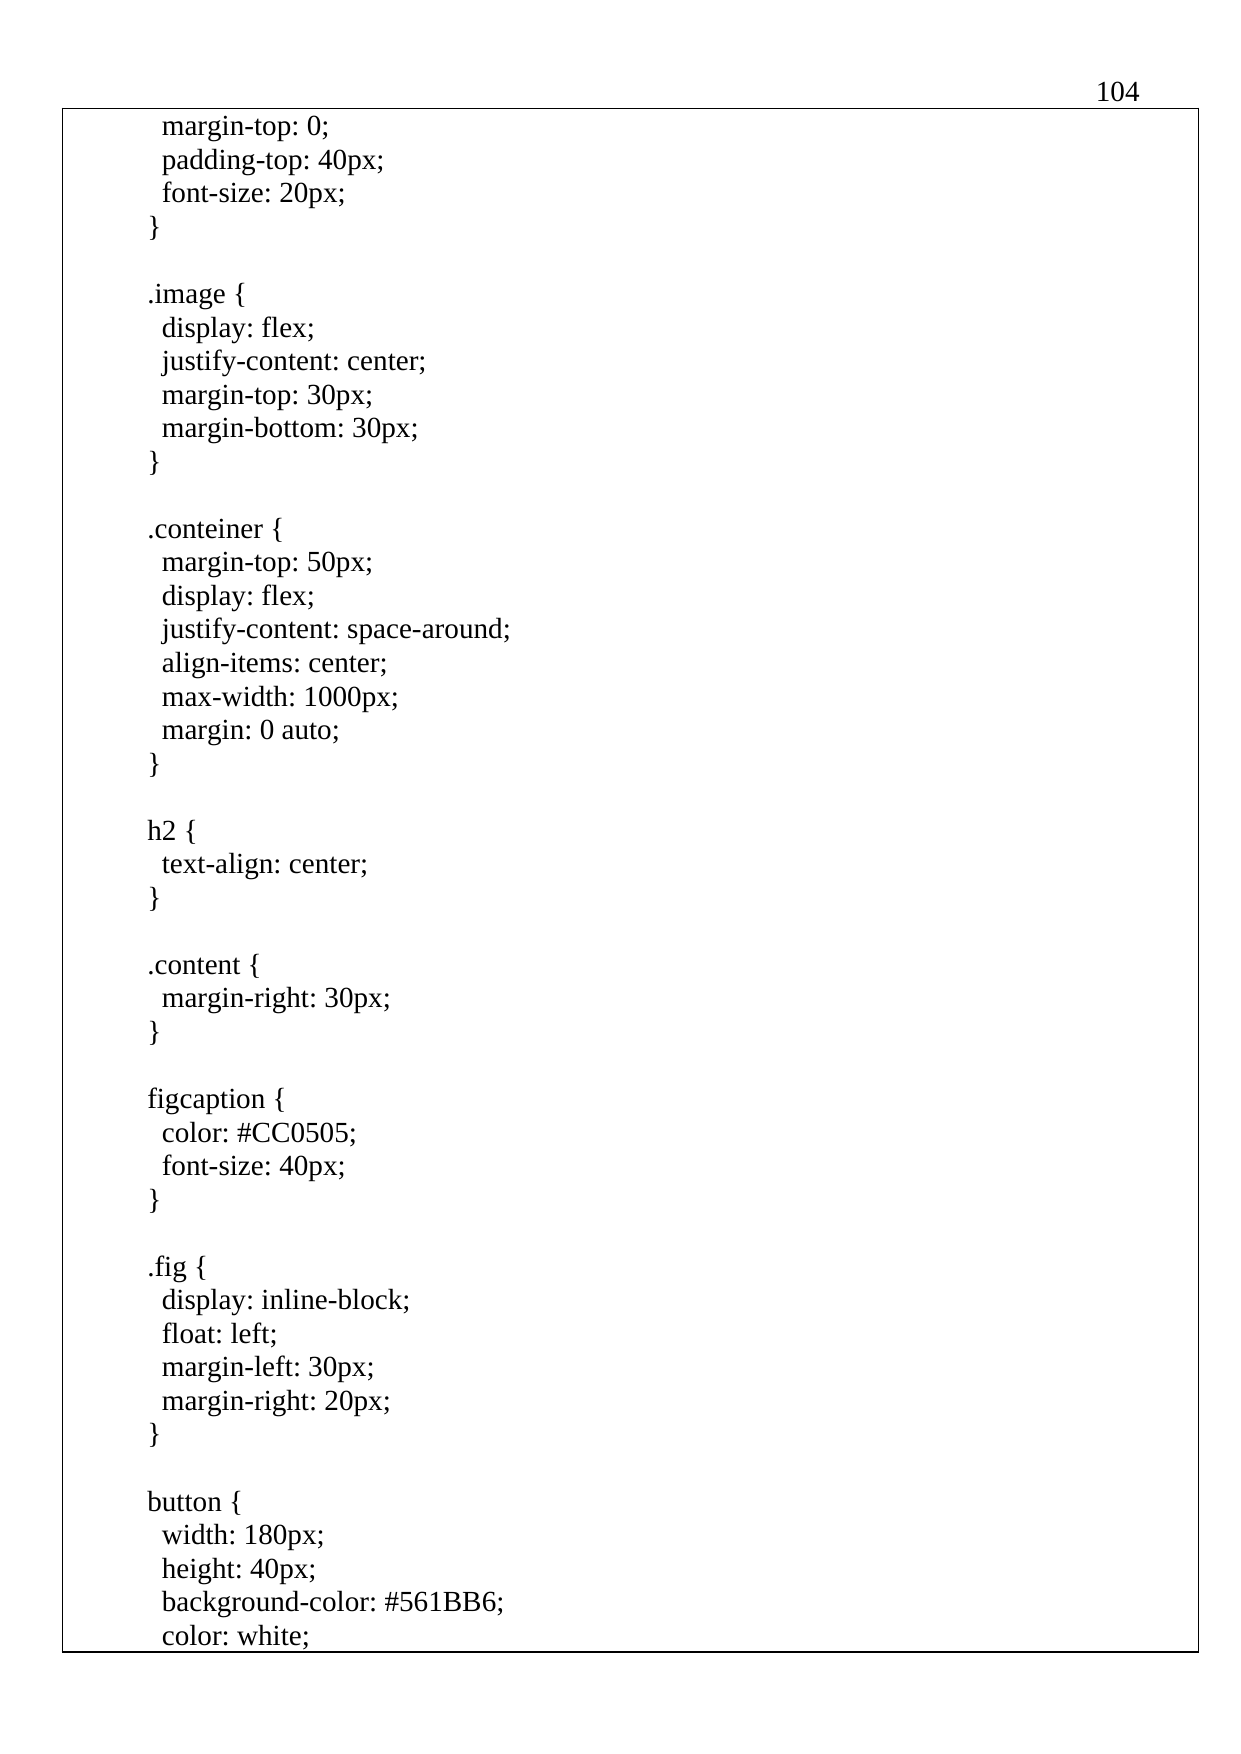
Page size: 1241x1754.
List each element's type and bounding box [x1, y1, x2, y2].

table_header [63, 109, 1198, 1651]
